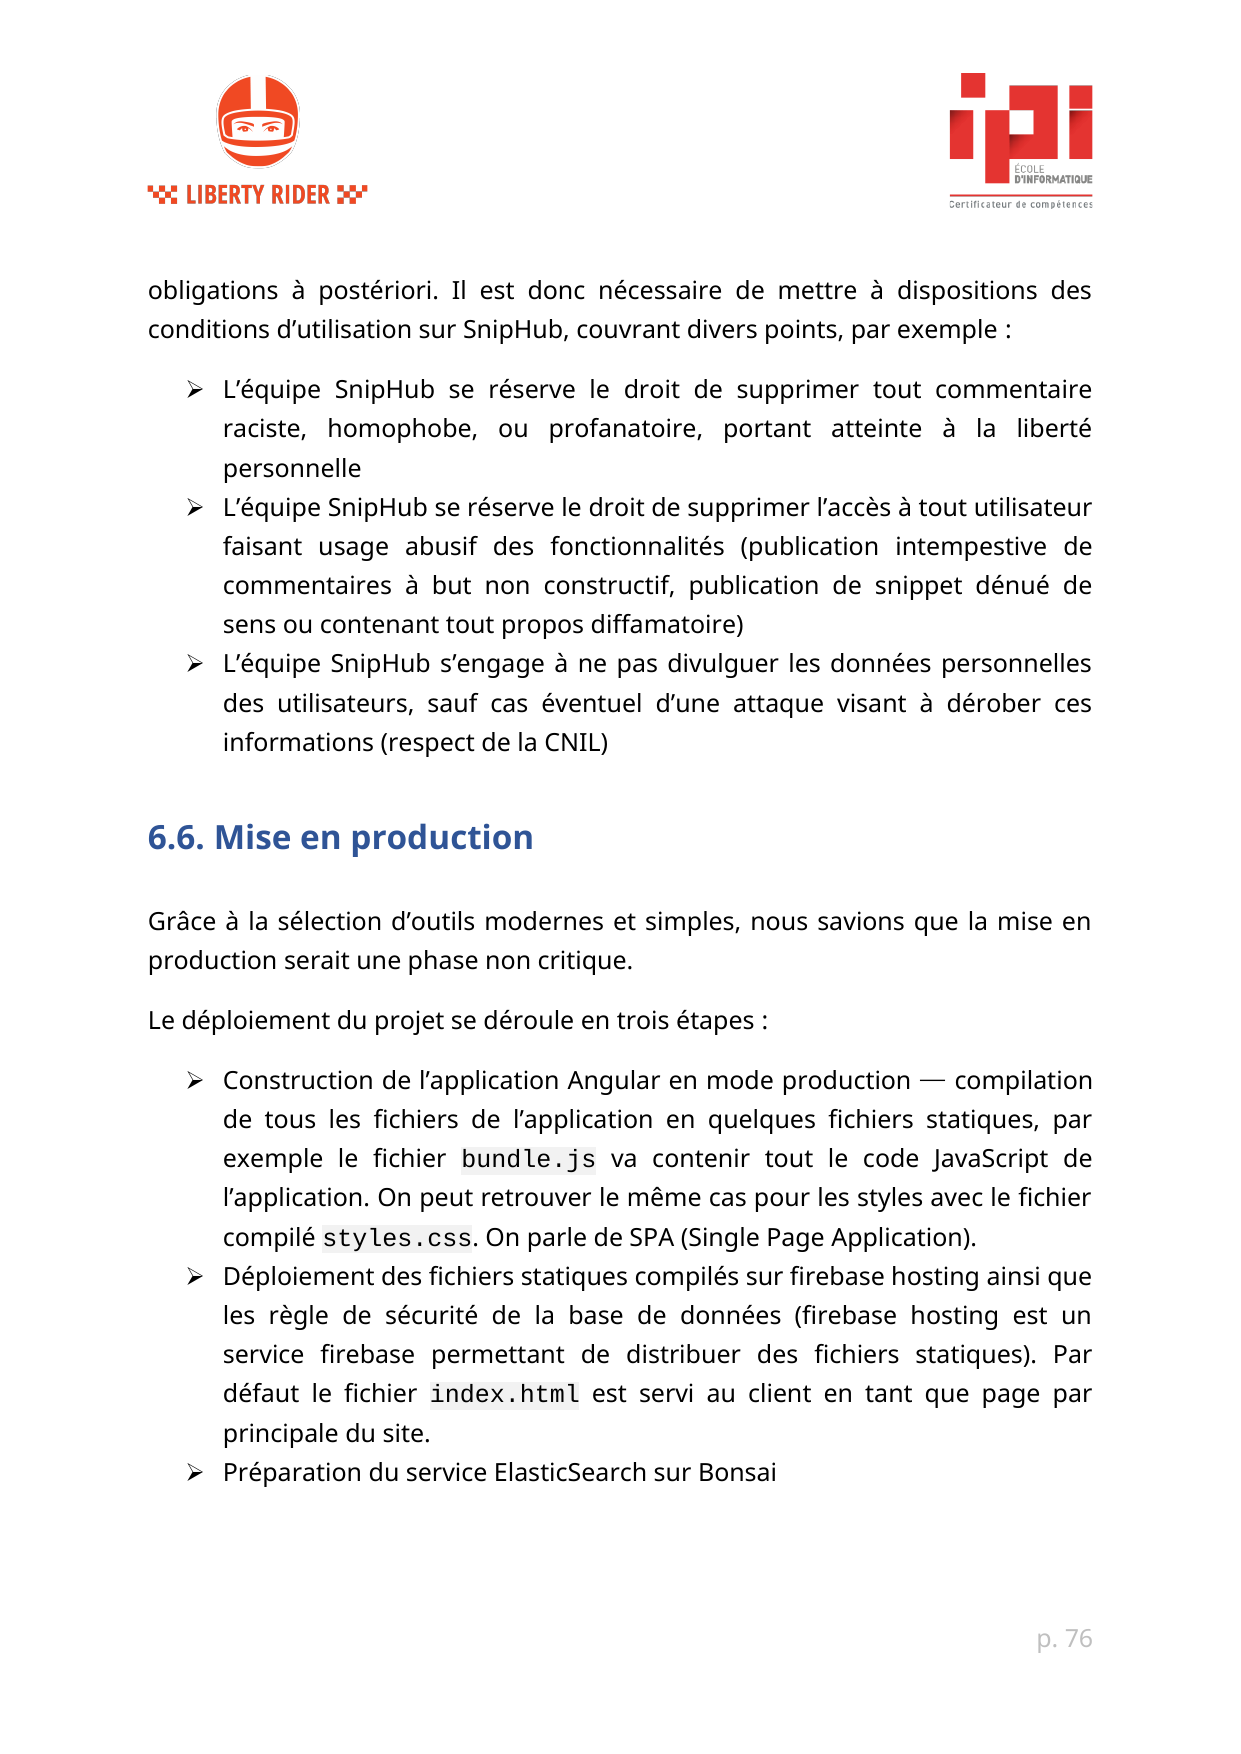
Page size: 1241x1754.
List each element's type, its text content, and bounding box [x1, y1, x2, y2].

list L’équipe SnipHub se réserve le droit de supprimer l’accès à tout utilisateur faisant usage abusif des fonctionnalités (publication intempestive de commentaires à but non constructif, publication de snippet dénué de sens ou contenant tout propos diffamatoire) [185, 489, 1093, 641]
list Construction de l’application Angular en mode production ⎯ compilation de tous les fichiers de l’application en quelques fichiers statiques, par exemple le fichier bundle.js va contenir tout le code JavaScript de l’application. On peut retrouver le même cas pour les styles avec le fichier compilé styles.css. On parle de SPA (Single Page Application). [185, 1062, 1093, 1253]
picture [147, 75, 368, 209]
picture [949, 73, 1093, 209]
list L’équipe SnipHub s’engage à ne pas divulguer les données personnelles des utilisateurs, sauf cas éventuel d’une attaque visant à dérober ces informations (respect de la CNIL) [185, 646, 1093, 758]
list L’équipe SnipHub se réserve le droit de supprimer tout commentaire raciste, homophobe, ou profanatoire, portant atteinte à la liberté personnelle [185, 372, 1093, 484]
text Le déploiement du projet se déroule en trois étapes : [148, 1002, 1093, 1036]
text Grâce à la sélection d’outils modernes et simples, nous savions que la mise en production serait une phase non critique. [148, 903, 1093, 976]
list Préparation du service ElasticSearch sur Bonsai [185, 1455, 1093, 1489]
subtitle Mise en production [148, 813, 1093, 859]
list Déploiement des fichiers statiques compilés sur firebase hosting ainsi que les règle de sécurité de la base de données (firebase hosting est un service firebase permettant de distribuer des fichiers statiques). Par défaut le fichier index.html est servi au client en tant que page par principale du site. [185, 1259, 1093, 1449]
